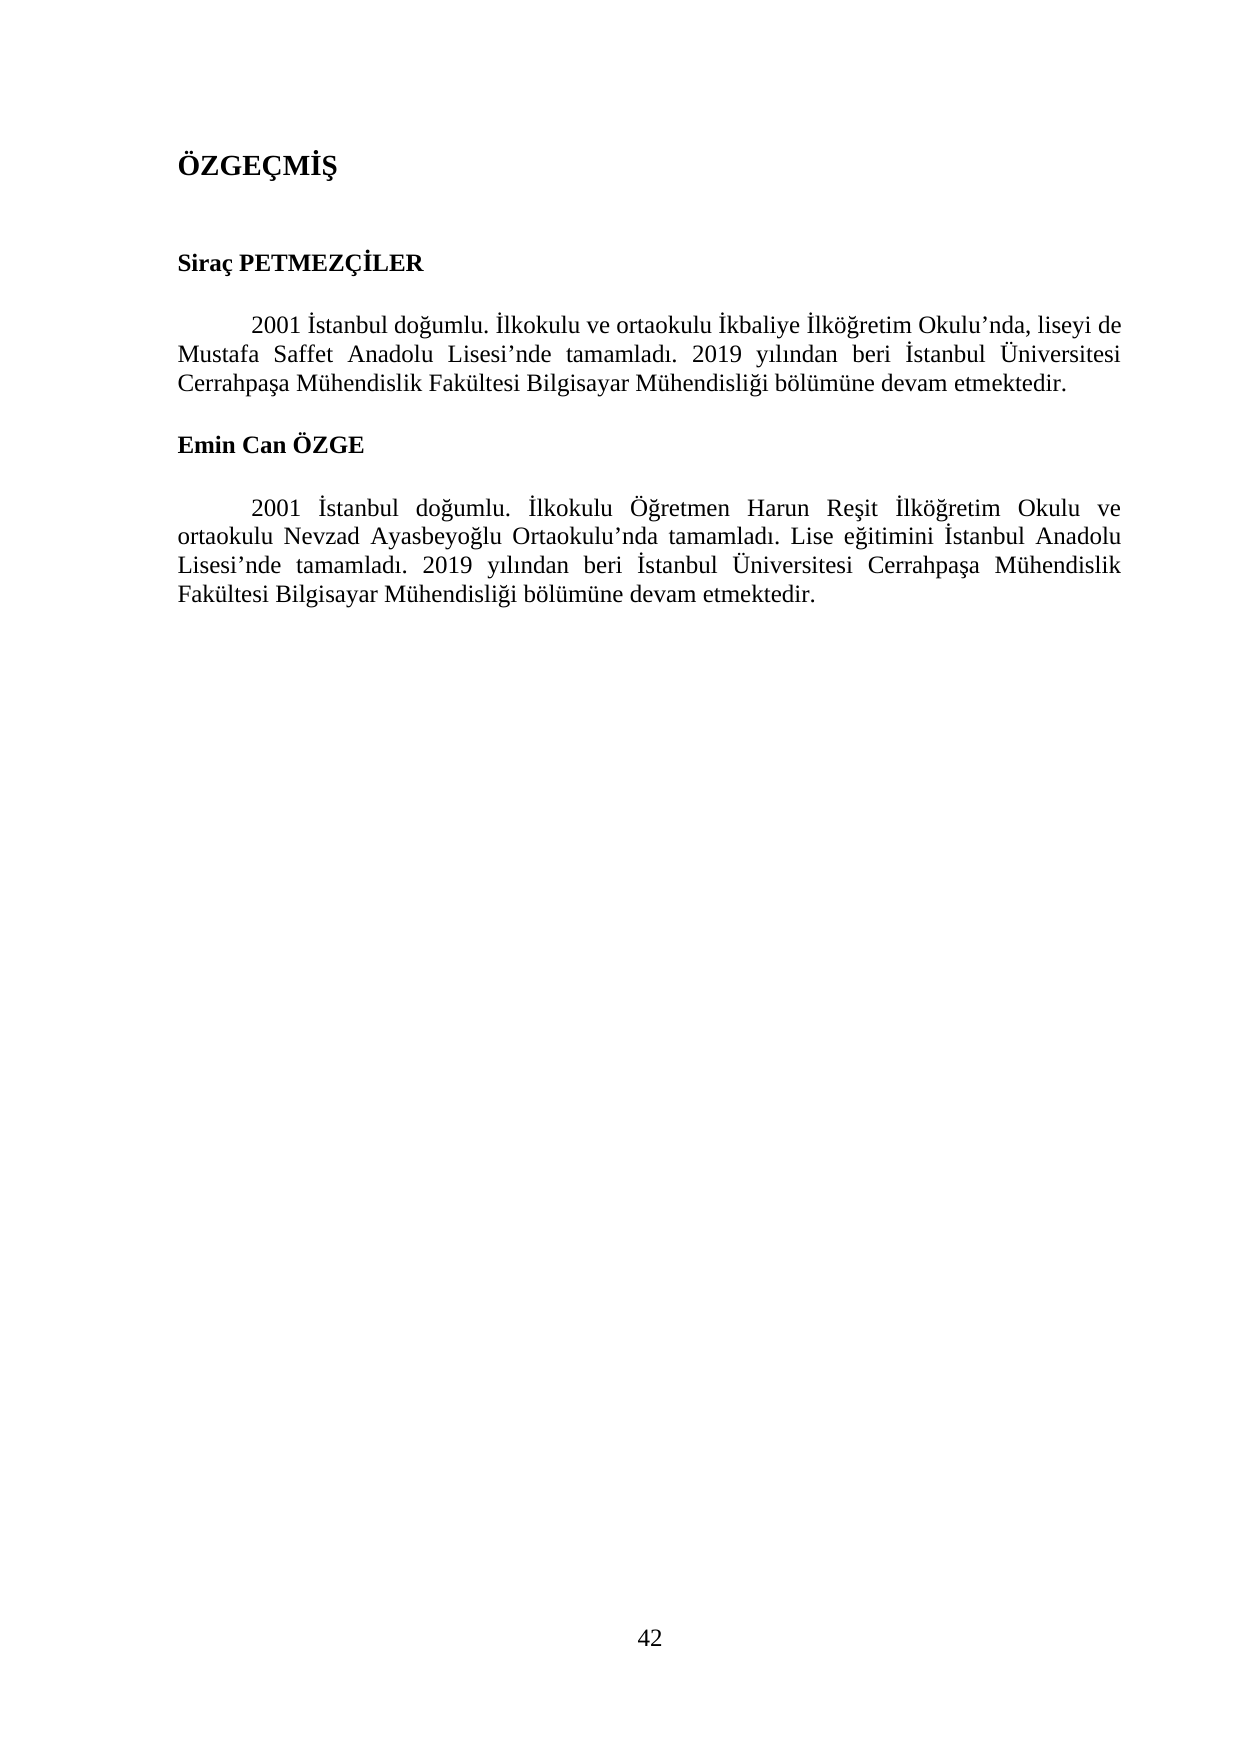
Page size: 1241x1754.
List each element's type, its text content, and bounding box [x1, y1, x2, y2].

text Siraç PETMEZÇİLER [177, 248, 1122, 277]
subtitle ÖZGEÇMİŞ [177, 148, 1122, 181]
text 2001 İstanbul doğumlu. İlkokulu Öğretmen Harun Reşit İlköğretim Okulu ve ortaokulu Nevzad Ayasbeyoğlu Ortaokulu’nda tamamladı. Lise eğitimini İstanbul Anadolu Lisesi’nde tamamladı. 2019 yılından beri İstanbul Üniversitesi Cerrahpaşa Mühendislik Fakültesi Bilgisayar Mühendisliği bölümüne devam etmektedir. [177, 493, 1122, 608]
text Emin Can ÖZGE [177, 430, 1122, 459]
text 2001 İstanbul doğumlu. İlkokulu ve ortaokulu İkbaliye İlköğretim Okulu’nda, liseyi de Mustafa Saffet Anadolu Lisesi’nde tamamladı. 2019 yılından beri İstanbul Üniversitesi Cerrahpaşa Mühendislik Fakültesi Bilgisayar Mühendisliği bölümüne devam etmektedir. [177, 311, 1122, 397]
